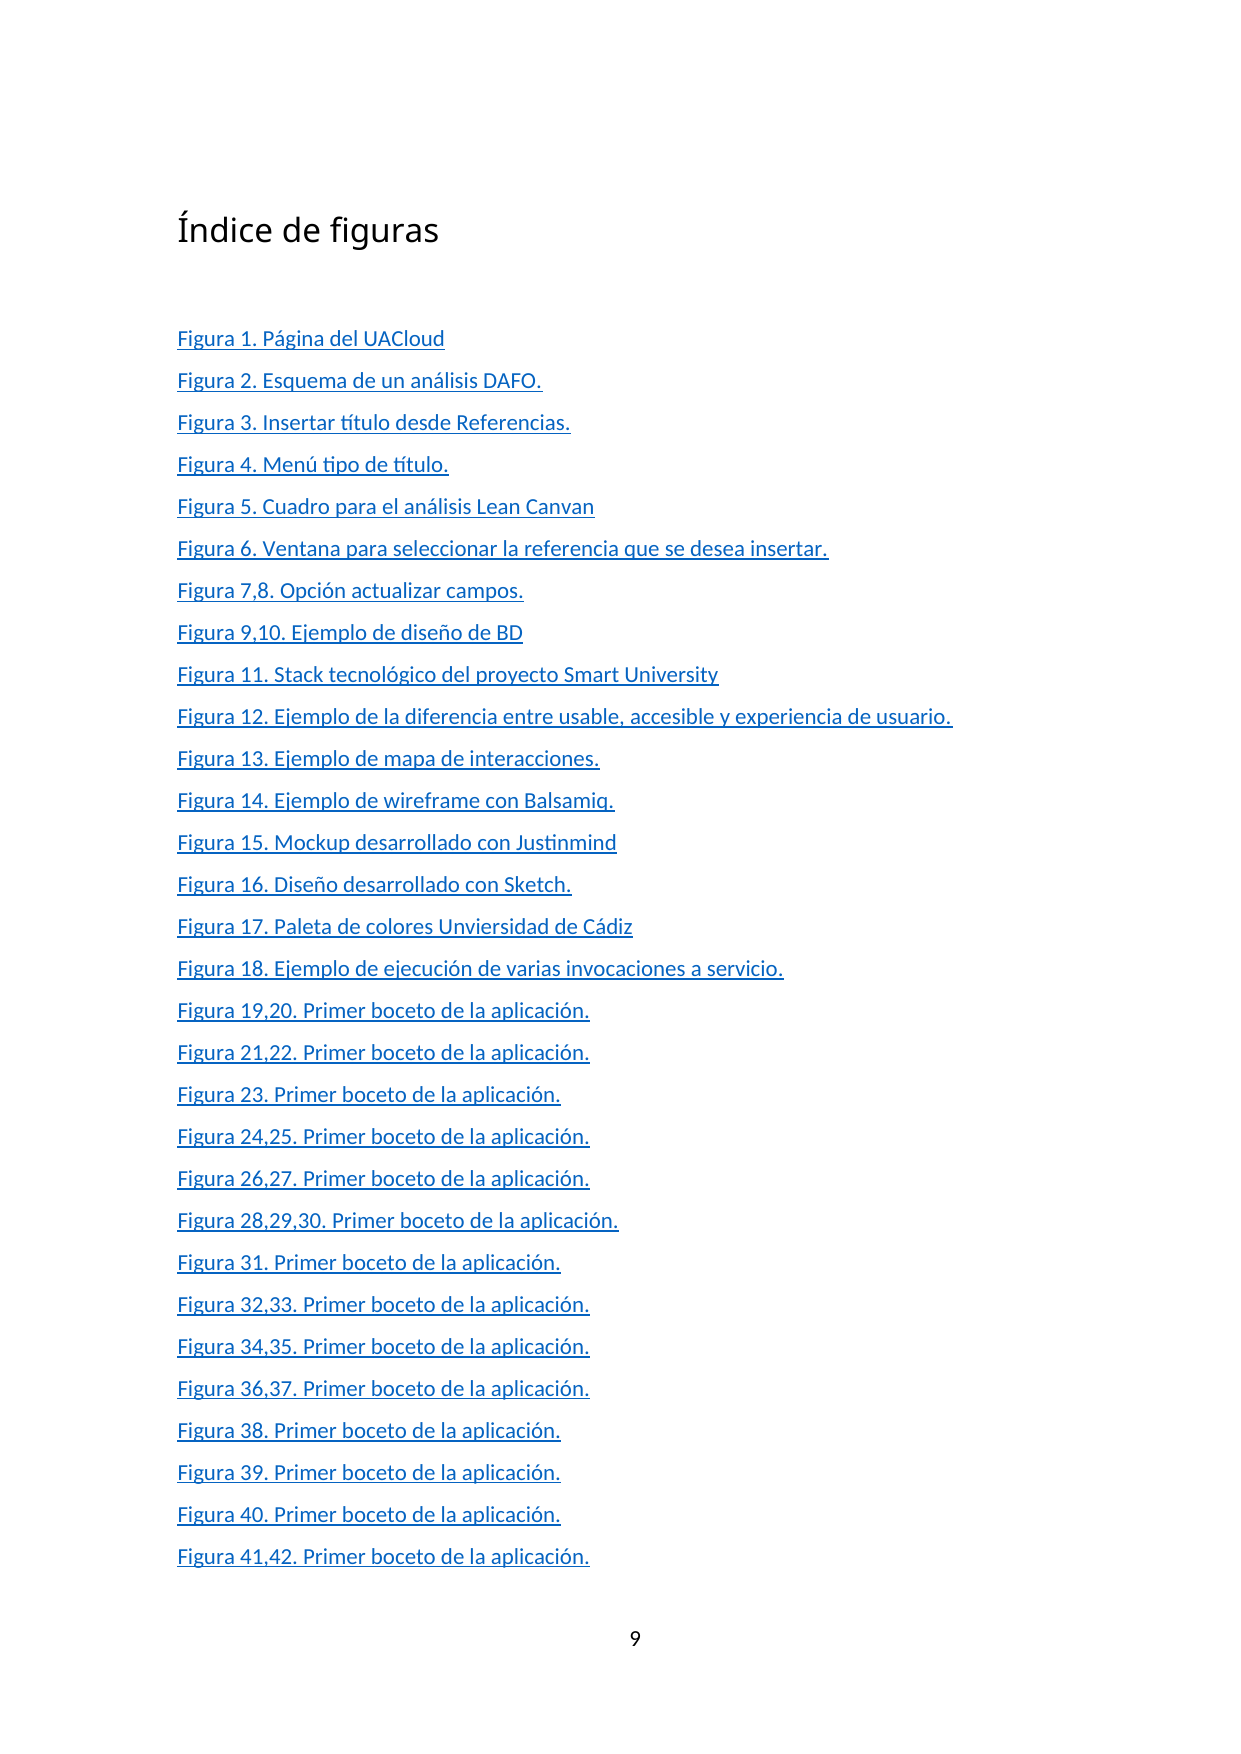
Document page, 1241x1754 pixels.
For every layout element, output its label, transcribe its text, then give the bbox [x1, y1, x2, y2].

text Figura 2. Esquema de un análisis DAFO. 20 [177, 366, 1092, 394]
text Figura 41,42. Primer boceto de la aplicación. 52 [177, 1542, 1092, 1570]
text Figura 40. Primer boceto de la aplicación. 51 [177, 1500, 1092, 1528]
text Figura 36,37. Primer boceto de la aplicación. 47 [177, 1374, 1092, 1402]
text Figura 17. Paleta de colores Unviersidad de Cádiz 34 [177, 912, 1092, 940]
text Figura 24,25. Primer boceto de la aplicación. 40 [177, 1122, 1092, 1150]
text Figura 11. Stack tecnológico del proyecto Smart University 25 [177, 660, 1092, 688]
text Figura 19,20. Primer boceto de la aplicación. 37 [177, 996, 1092, 1024]
text Figura 32,33. Primer boceto de la aplicación. 45 [177, 1290, 1092, 1318]
text Figura 21,22. Primer boceto de la aplicación. 38 [177, 1038, 1092, 1066]
text Figura 5. Cuadro para el análisis Lean Canvan 22 [177, 492, 1092, 520]
text Figura 16. Diseño desarrollado con Sketch. 29 [177, 870, 1092, 898]
text Figura 26,27. Primer boceto de la aplicación. 42 [177, 1164, 1092, 1192]
text Figura 4. Menú tipo de título. 21 [177, 450, 1092, 478]
text Figura 3. Insertar título desde Referencias. 21 [177, 408, 1092, 436]
text Figura 34,35. Primer boceto de la aplicación. 46 [177, 1332, 1092, 1360]
text Figura 28,29,30. Primer boceto de la aplicación. 43 [177, 1206, 1092, 1234]
text Figura 13. Ejemplo de mapa de interacciones. 27 [177, 744, 1092, 772]
text Figura 39. Primer boceto de la aplicación. 50 [177, 1458, 1092, 1486]
text Figura 31. Primer boceto de la aplicación. 44 [177, 1248, 1092, 1276]
subtitle Índice de figuras [177, 206, 1092, 252]
text Figura 38. Primer boceto de la aplicación. 49 [177, 1416, 1092, 1444]
text Figura 6. Ventana para seleccionar la referencia que se desea insertar. 23 [177, 534, 1092, 562]
text Figura 7,8. Opción actualizar campos. 24 [177, 576, 1092, 604]
text Figura 15. Mockup desarrollado con Justinmind 29 [177, 828, 1092, 856]
text Figura 18. Ejemplo de ejecución de varias invocaciones a servicio. 36 [177, 954, 1092, 982]
text Figura 9,10. Ejemplo de diseño de BD 24 [177, 618, 1092, 646]
text Figura 14. Ejemplo de wireframe con Balsamiq. 28 [177, 786, 1092, 814]
text Figura 23. Primer boceto de la aplicación. 39 [177, 1080, 1092, 1108]
text Figura 1. Página del UACloud 20 [177, 324, 1092, 352]
text Figura 12. Ejemplo de la diferencia entre usable, accesible y experiencia de usuario. 26 [177, 702, 1092, 730]
